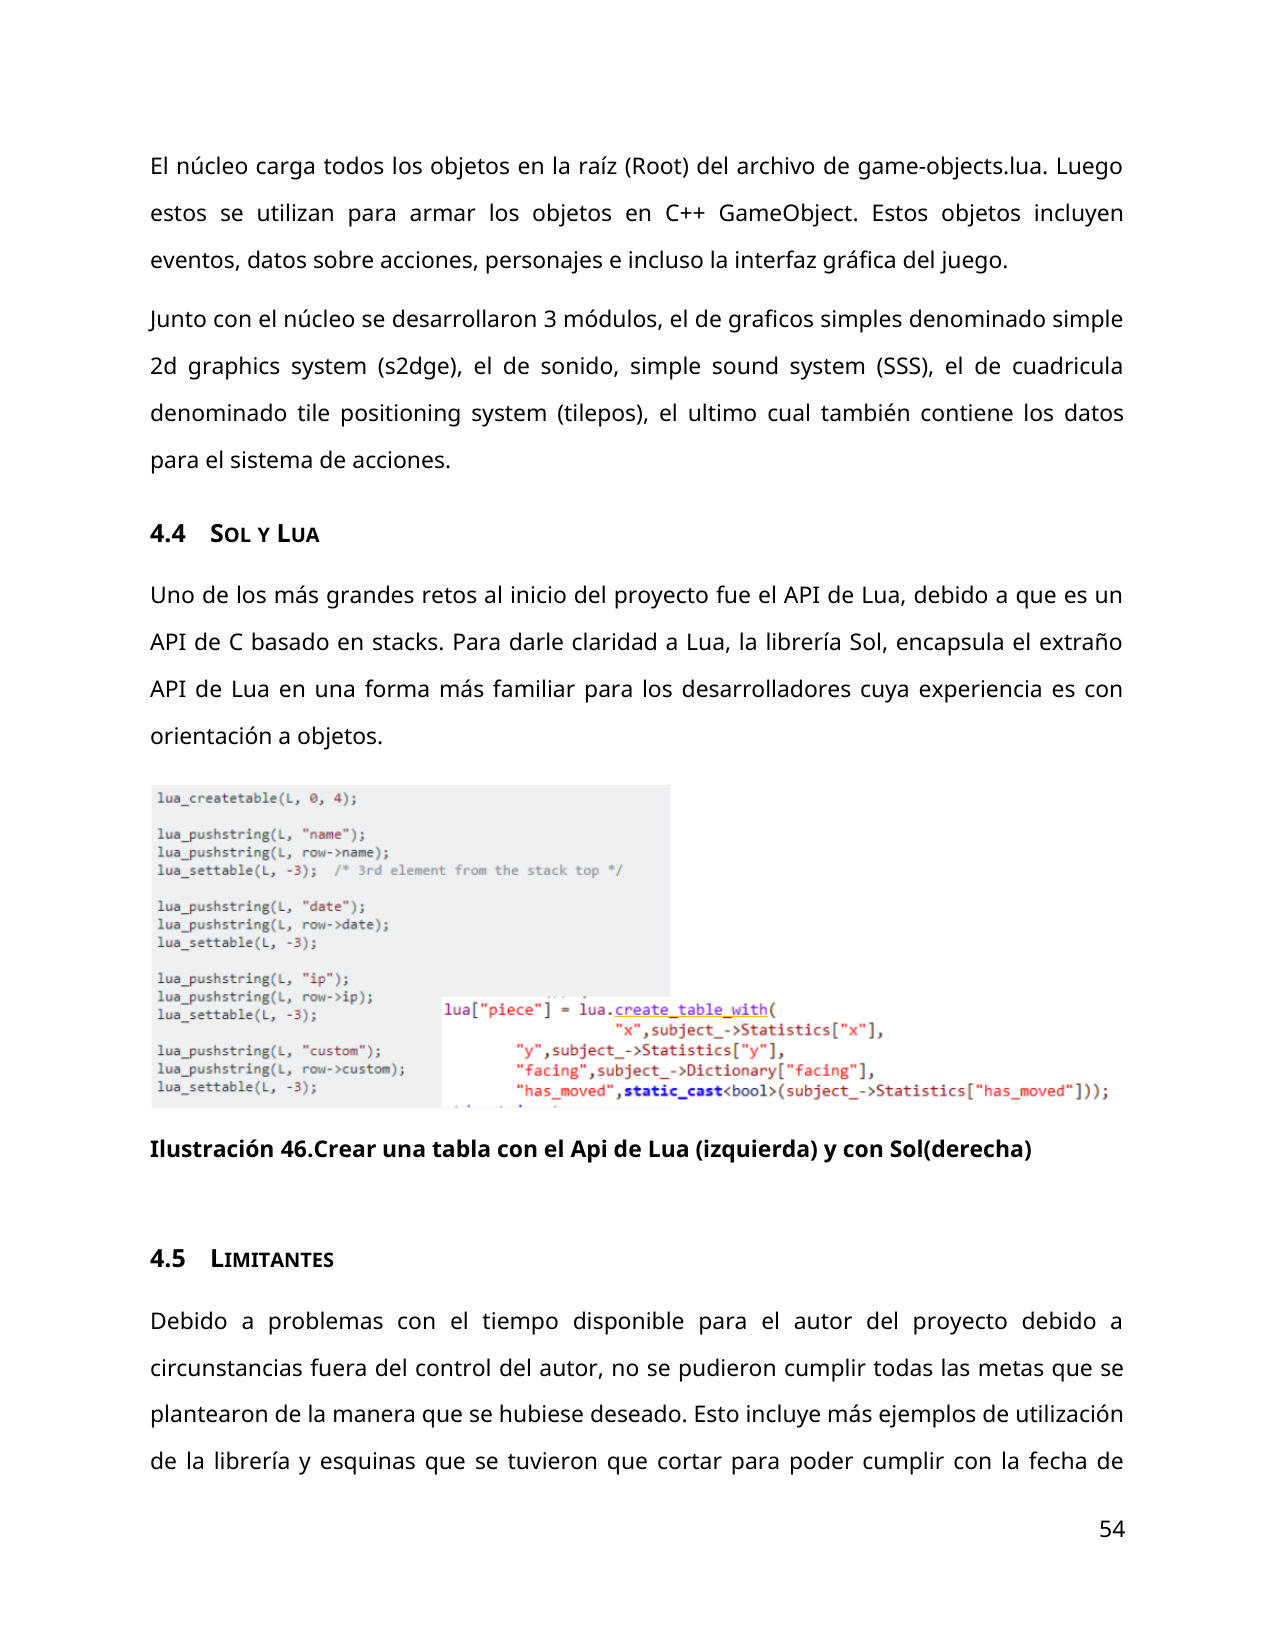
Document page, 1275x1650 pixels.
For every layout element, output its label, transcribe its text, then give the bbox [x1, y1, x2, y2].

text Ilustración 46.Crear una tabla con el Api de Lua (izquierda) y con Sol(derecha) [150, 1133, 1125, 1164]
subtitle Limitantes [150, 1241, 1125, 1275]
text Uno de los más grandes retos al inicio del proyecto fue el API de Lua, debido a que es un API de C basado en stacks. Para darle claridad a Lua, la librería Sol, encapsula el extraño API de Lua en una forma más familiar para los desarrolladores cuya experiencia es con orientación a objetos. [150, 579, 1125, 751]
picture [150, 779, 1125, 1118]
text El núcleo carga todos los objetos en la raíz (Root) del archivo de game-objects.lua. Luego estos se utilizan para armar los objetos en C++ GameObject. Estos objetos incluyen eventos, datos sobre acciones, personajes e incluso la interfaz gráfica del juego. [150, 150, 1125, 275]
subtitle Sol y Lua [150, 516, 1125, 550]
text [150, 1305, 1125, 1477]
text Junto con el núcleo se desarrollaron 3 módulos, el de graficos simples denominado simple 2d graphics system (s2dge), el de sonido, simple sound system (SSS), el de cuadricula denominado tile positioning system (tilepos), el ultimo cual también contiene los datos para el sistema de acciones. [150, 303, 1125, 475]
